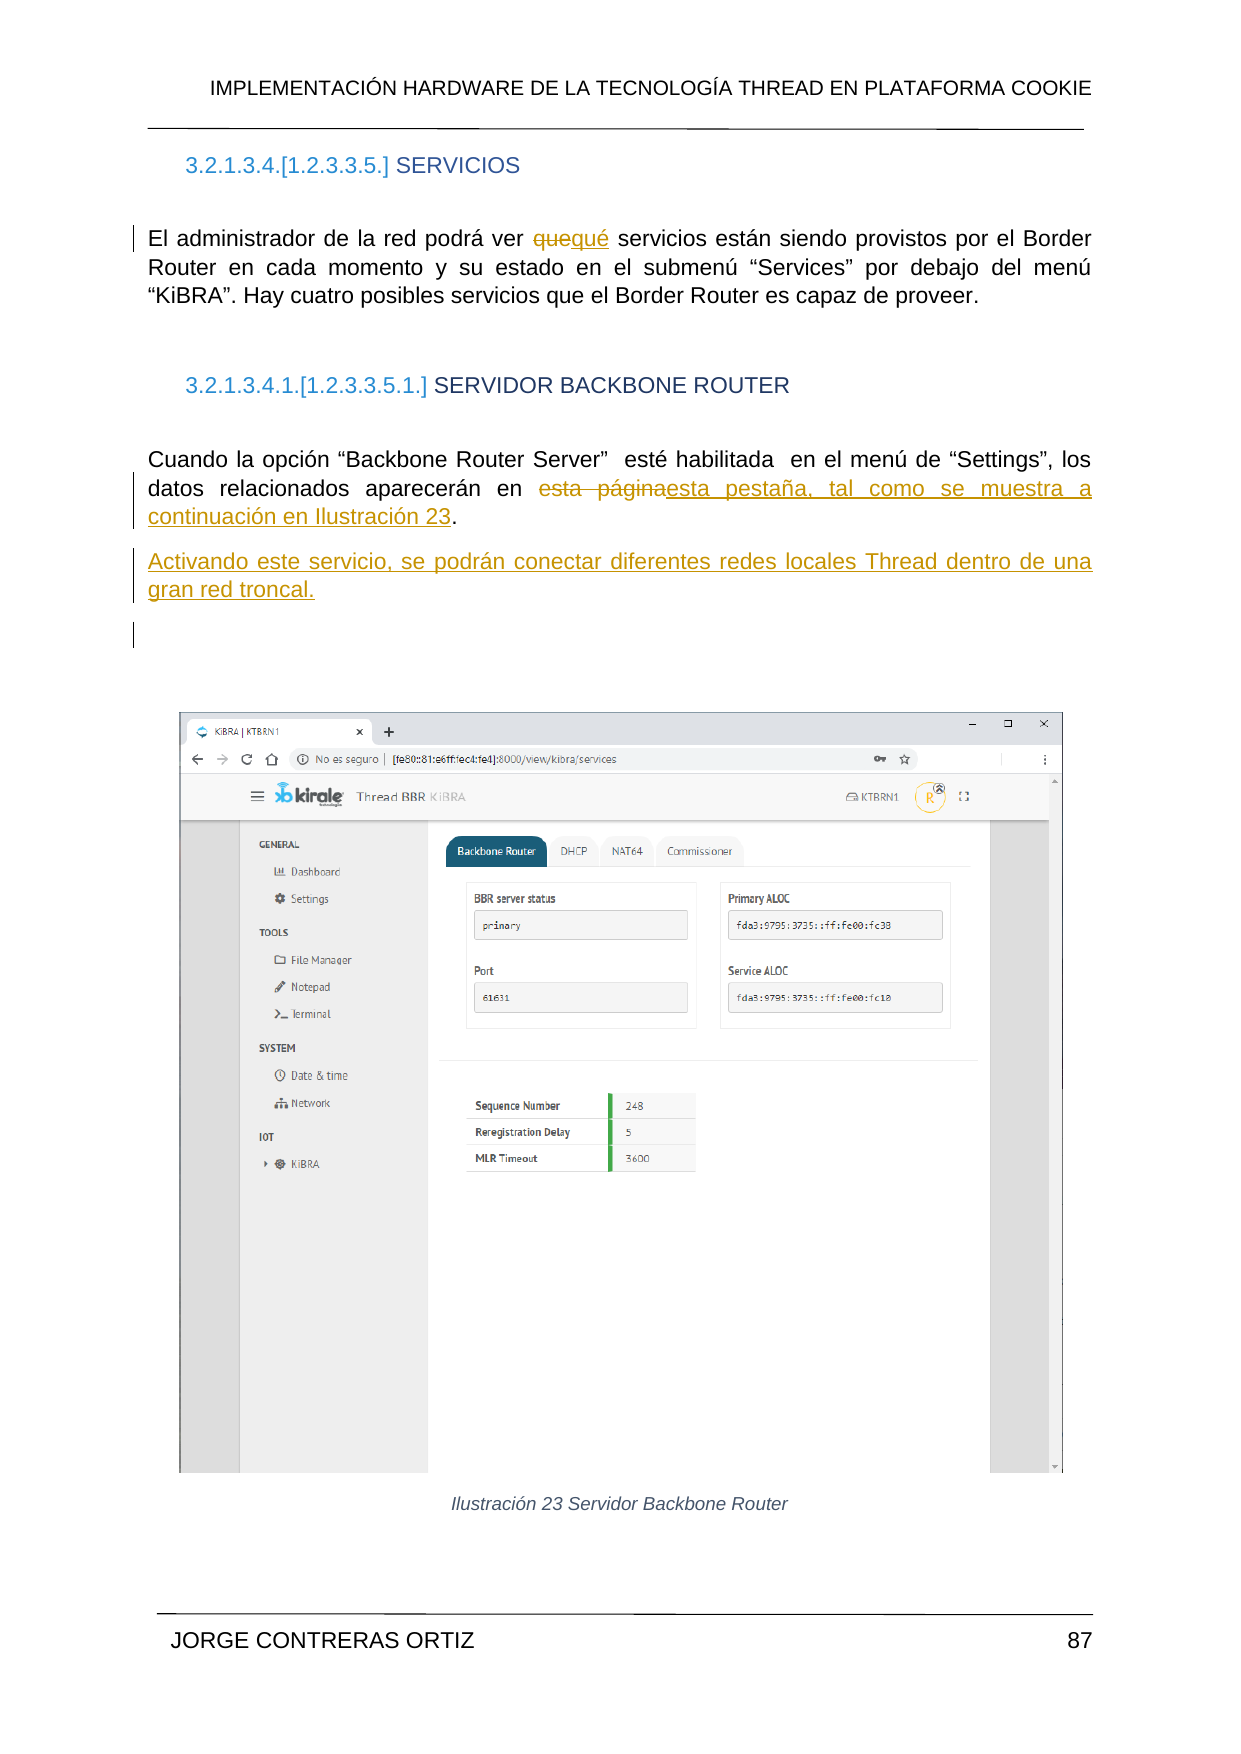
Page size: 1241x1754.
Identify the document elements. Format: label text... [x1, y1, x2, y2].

picture [177, 711, 1063, 1473]
text Cuando la opción “Backbone Router Server” esté habilitada en el menú de “Settings”, los datos relacionados aparecerán en . [148, 446, 1092, 529]
subtitle SERVIDOR BACKBONE ROUTER [185, 372, 1092, 399]
subtitle SERVICIOS [185, 152, 1092, 178]
text El administrador de la red podrá ver servicios están siendo provistos por el Border Router en cada momento y su estado en el submenú “Services” por debajo del menú “KiBRA”. Hay cuatro posibles servicios que el Border Router es capaz de proveer. [148, 225, 1092, 309]
